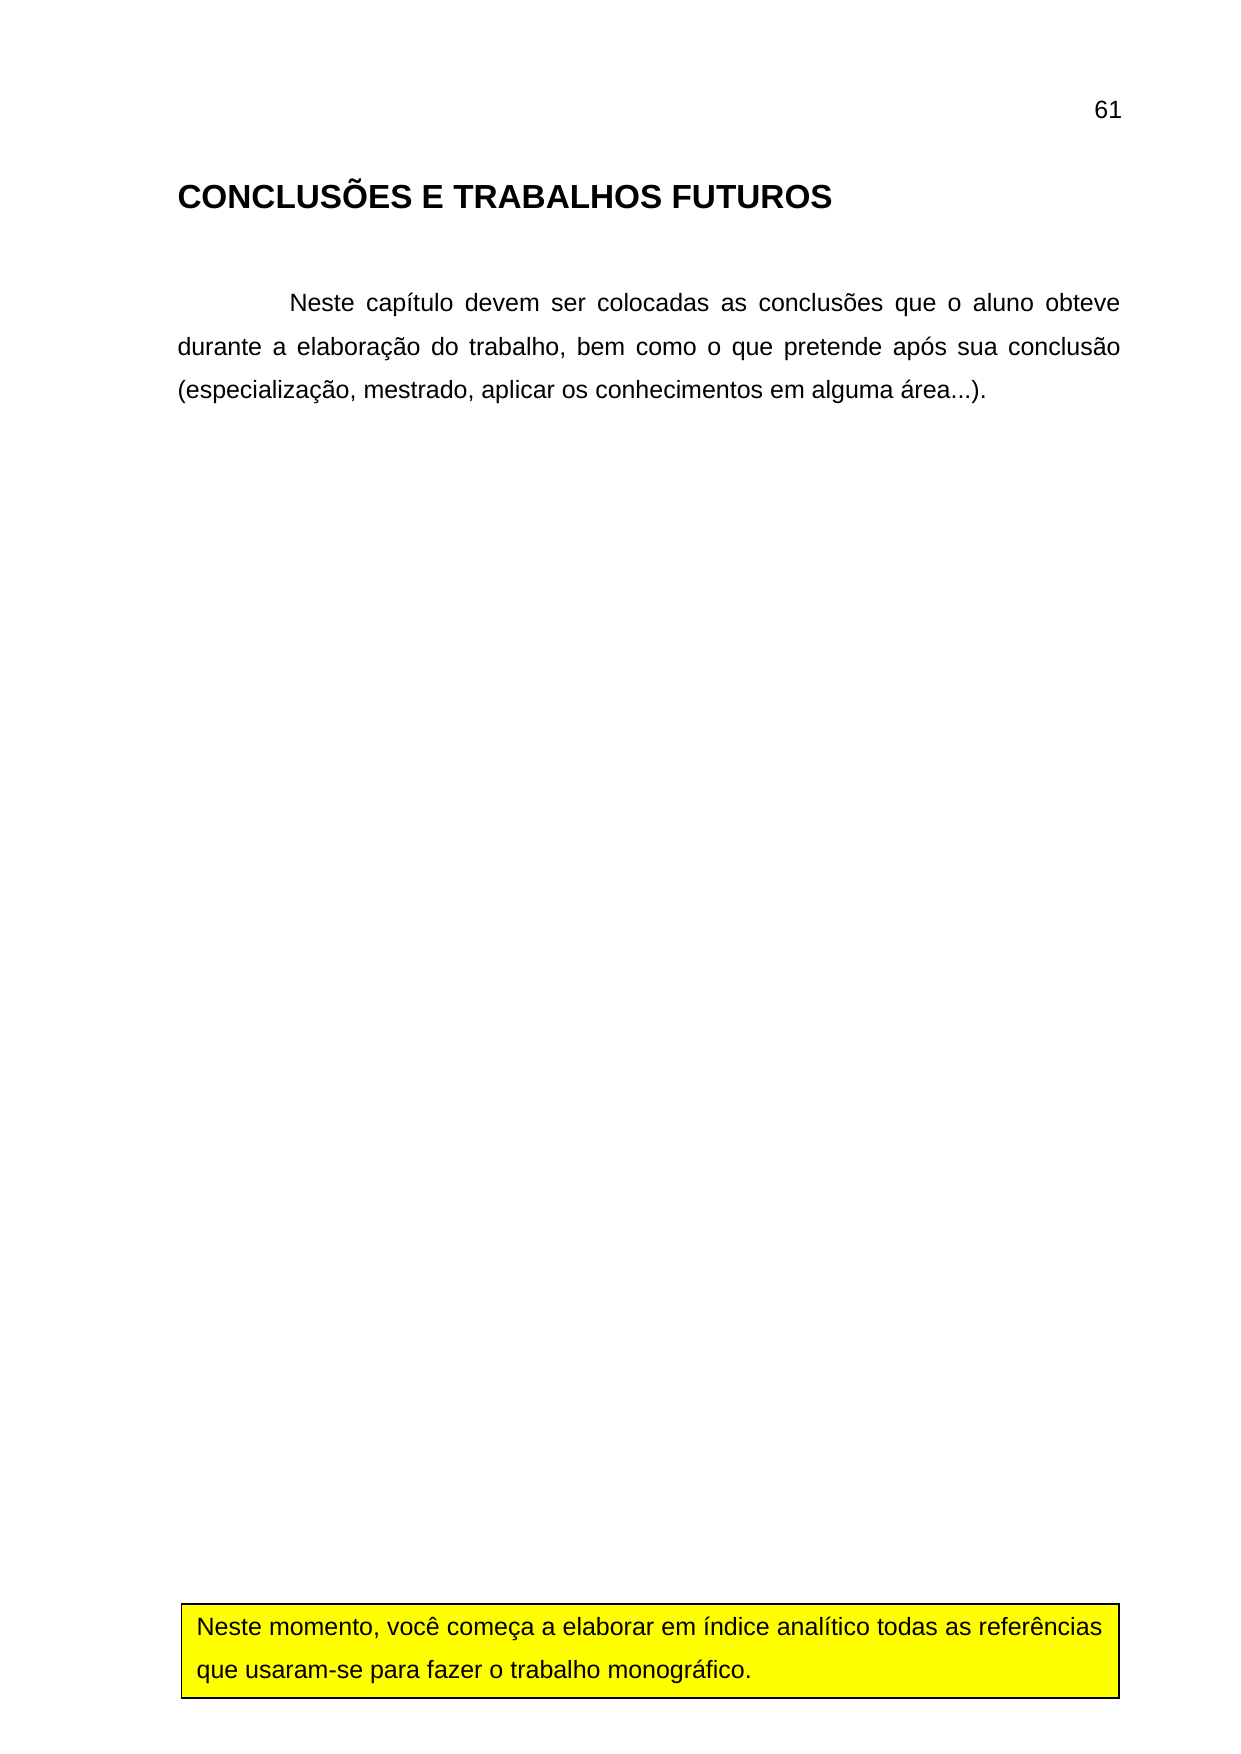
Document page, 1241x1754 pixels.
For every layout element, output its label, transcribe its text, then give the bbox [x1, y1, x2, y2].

text Neste capítulo devem ser colocadas as conclusões que o aluno obteve durante a elaboração do trabalho, bem como o que pretende após sua conclusão (especialização, mestrado, aplicar os conhecimentos em alguma área...). [177, 288, 1122, 403]
text CONCLUSÕES E TRABALHOS FUTUROS [177, 177, 1122, 216]
